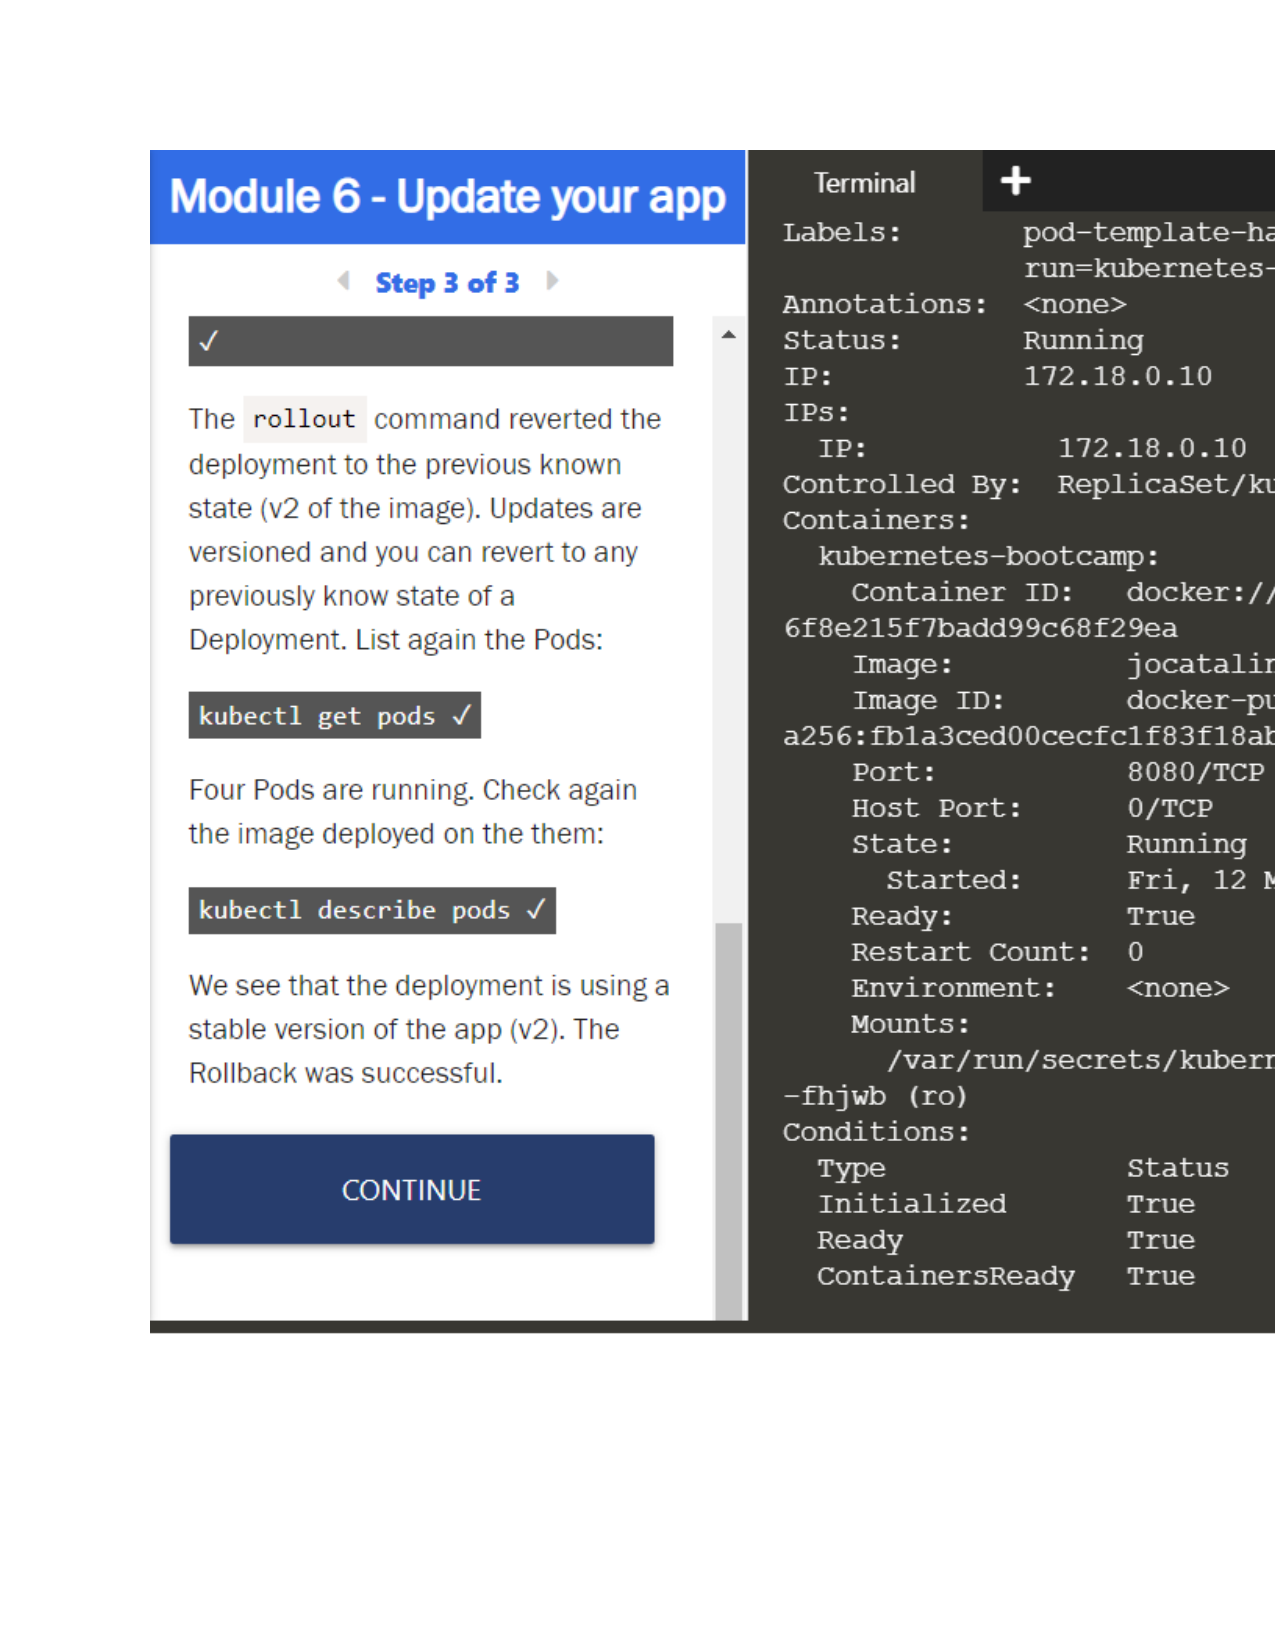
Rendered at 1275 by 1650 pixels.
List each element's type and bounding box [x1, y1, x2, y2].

picture [150, 150, 1275, 1335]
